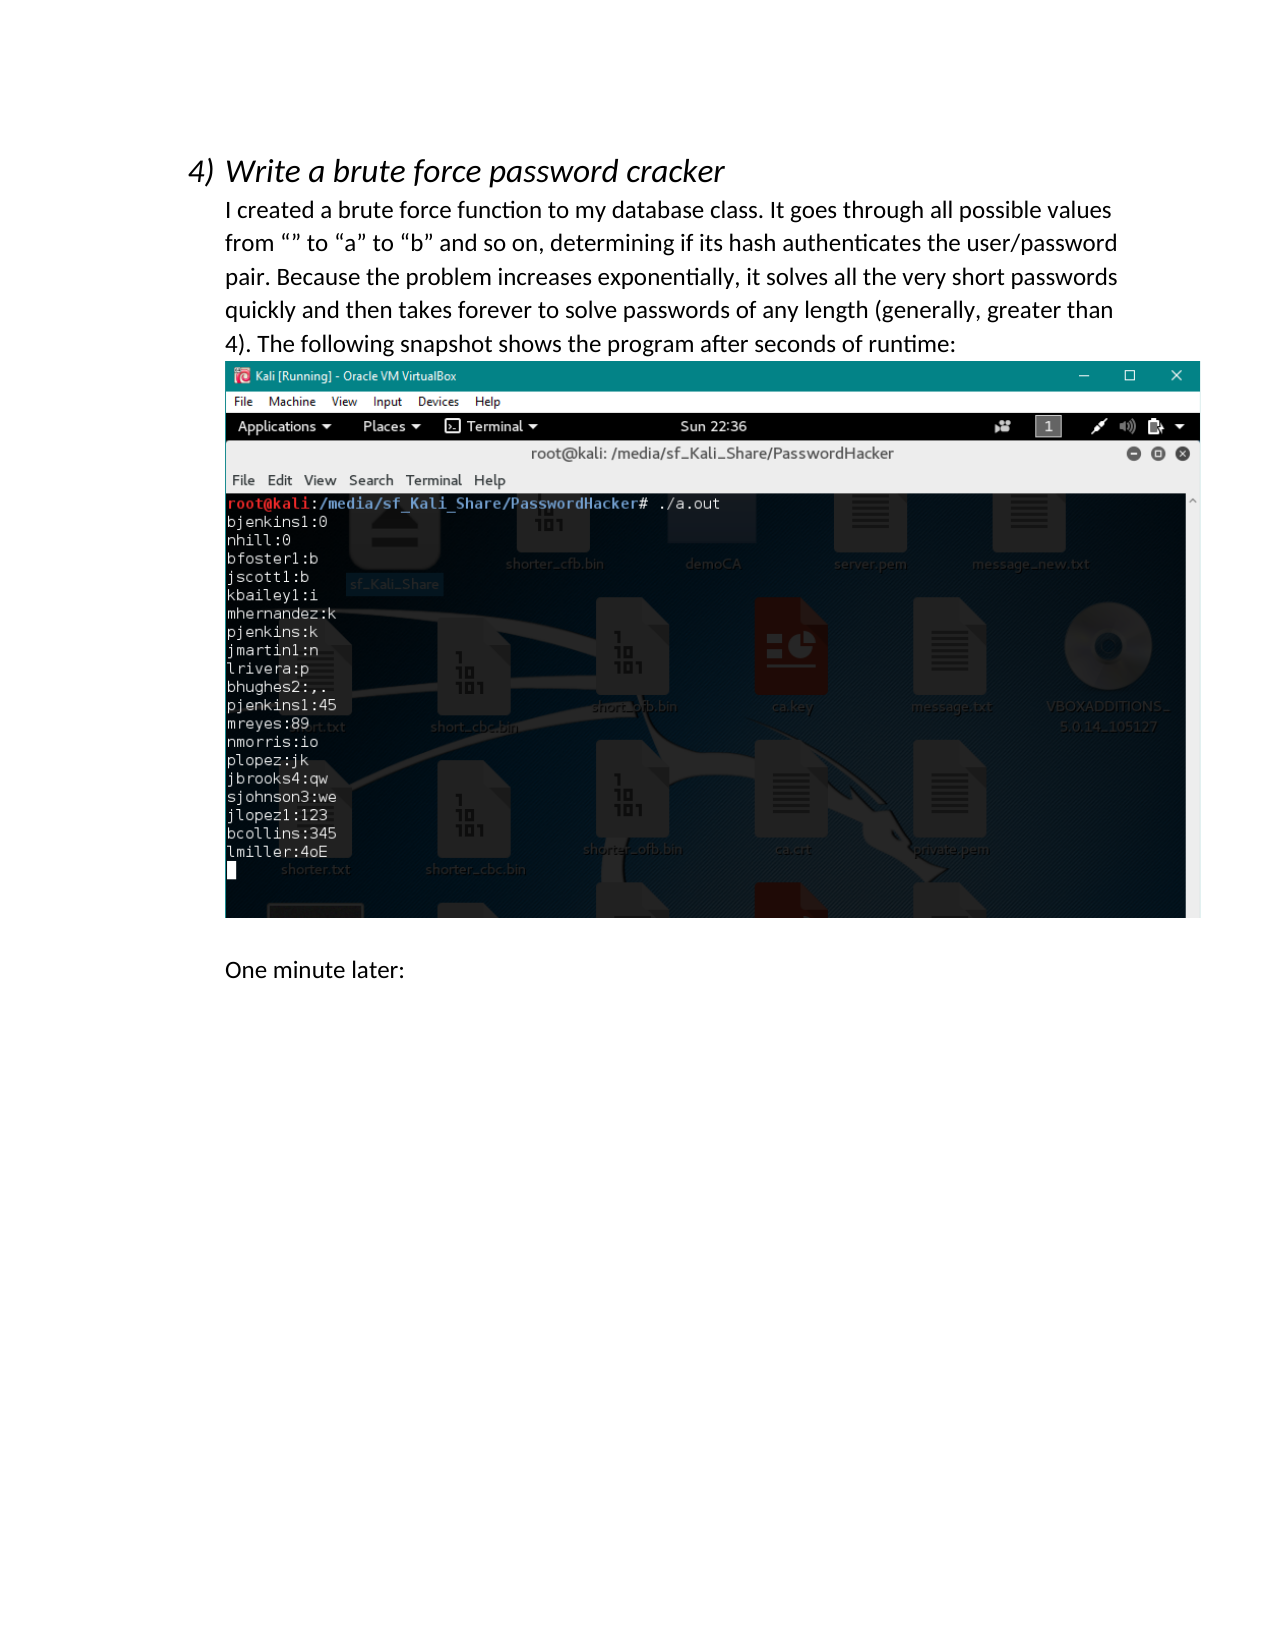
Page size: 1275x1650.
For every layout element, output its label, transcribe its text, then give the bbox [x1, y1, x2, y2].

picture [225, 361, 1200, 918]
